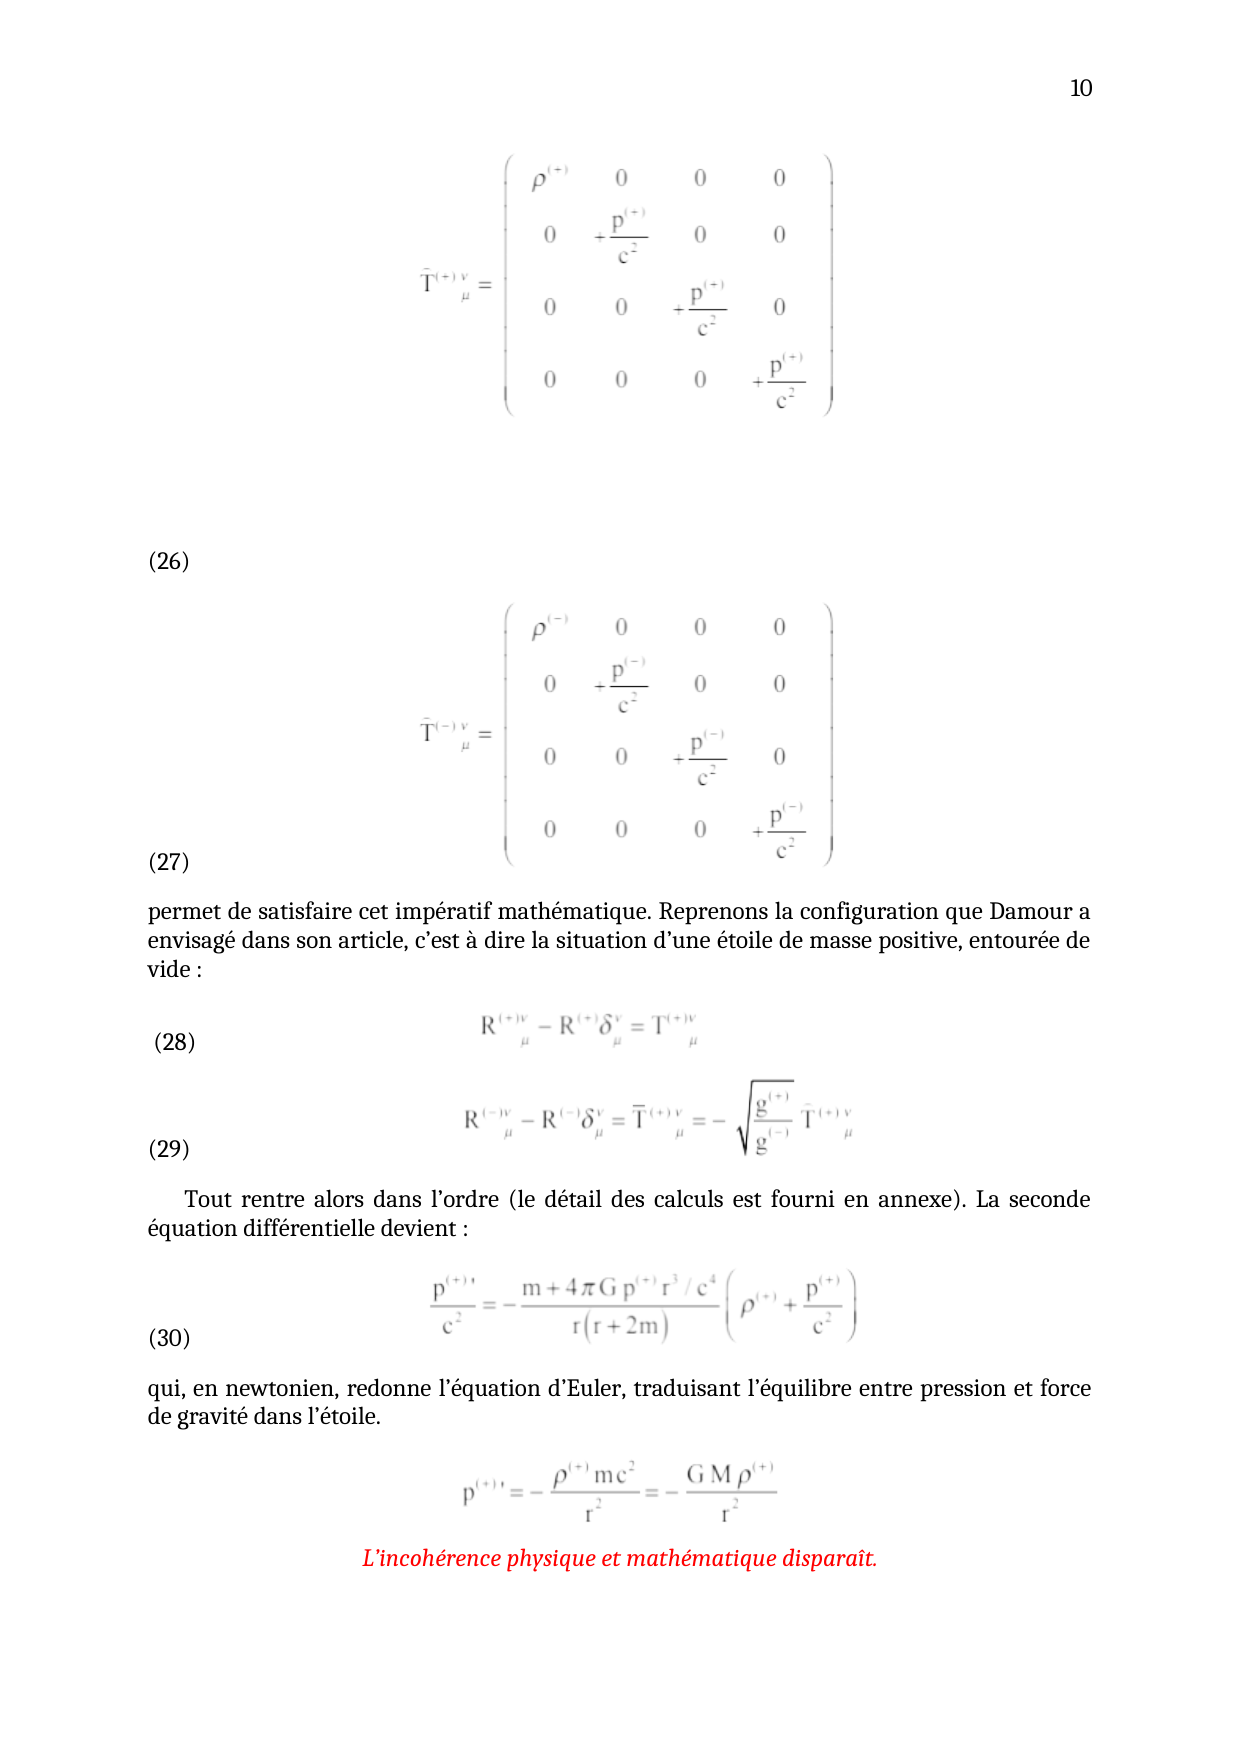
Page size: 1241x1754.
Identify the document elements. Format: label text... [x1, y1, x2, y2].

text Tout rentre alors dans l’ordre (le détail des calculs est fourni en annexe). La seconde équation différentielle devient : [148, 1185, 1093, 1242]
text (27) [148, 597, 1093, 876]
text (28) [148, 1004, 1093, 1056]
text (30) [148, 1263, 1093, 1353]
text (26) [148, 148, 1093, 576]
text qui, en newtonien, redonne l’équation d’Euler, traduisant l’équilibre entre pression et force de gravité dans l’étoile. [148, 1373, 1093, 1431]
text permet de satisfaire cet impératif mathématique. Reprenons la configuration que Damour a envisagé dans son article, c’est à dire la situation d’une étoile de masse positive, entourée de vide : [148, 897, 1093, 983]
text (29) [148, 1077, 1093, 1164]
text L’incohérence physique et mathématique disparaît. [148, 1544, 1093, 1573]
